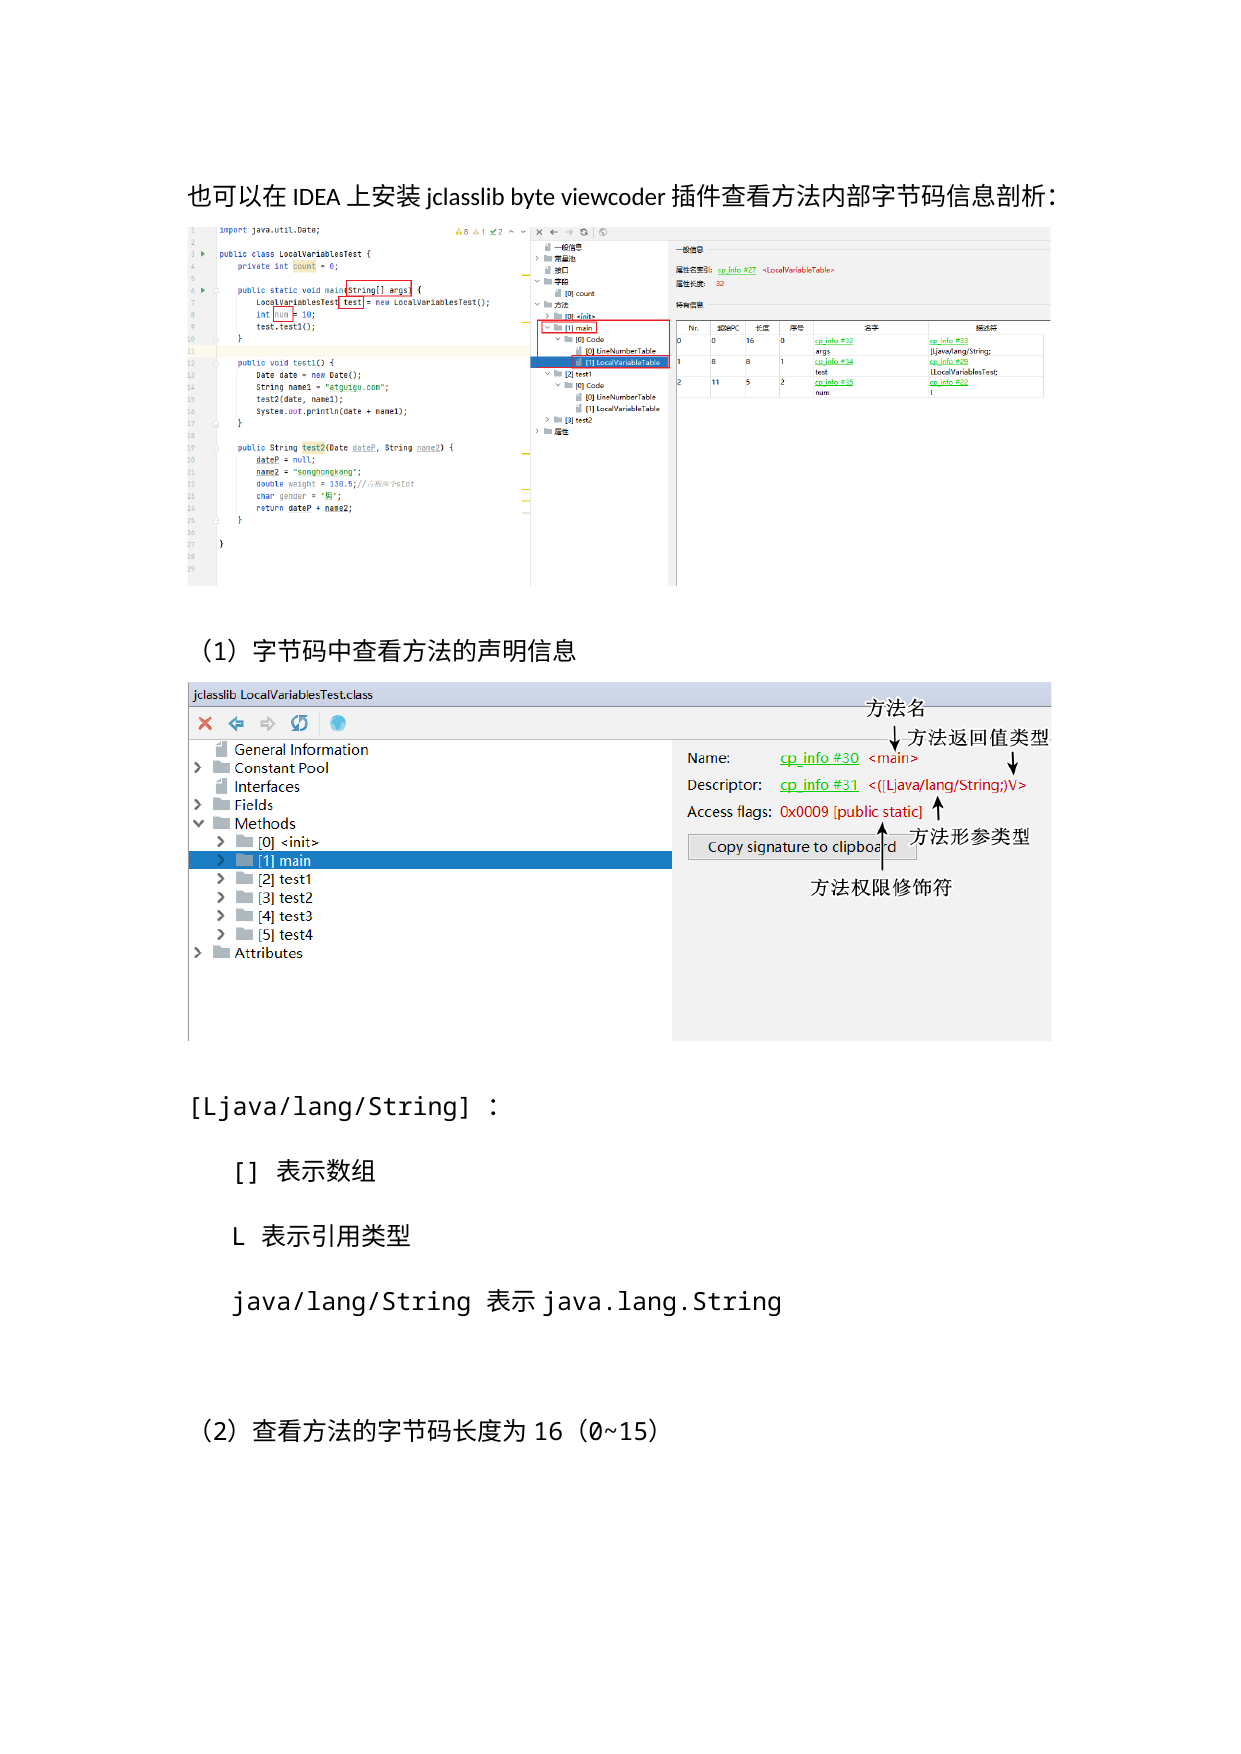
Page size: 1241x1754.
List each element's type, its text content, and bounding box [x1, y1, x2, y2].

text [Ljava/lang/String] ： [187, 1072, 1053, 1137]
text [] 表示数组 [187, 1137, 1053, 1202]
text L 表示引用类型 [187, 1202, 1053, 1267]
picture [187, 682, 1052, 1041]
picture [187, 227, 1051, 586]
list （2）查看方法的字节码长度为 16（0~15） [187, 1397, 1053, 1462]
text java/lang/String 表示 java.lang.String [187, 1267, 1053, 1332]
text 也可以在IDEA 上安装jclasslib byte viewcoder插件查看方法内部字节码信息剖析： [187, 162, 1053, 227]
list （1）字节码中查看方法的声明信息 [187, 617, 1053, 682]
